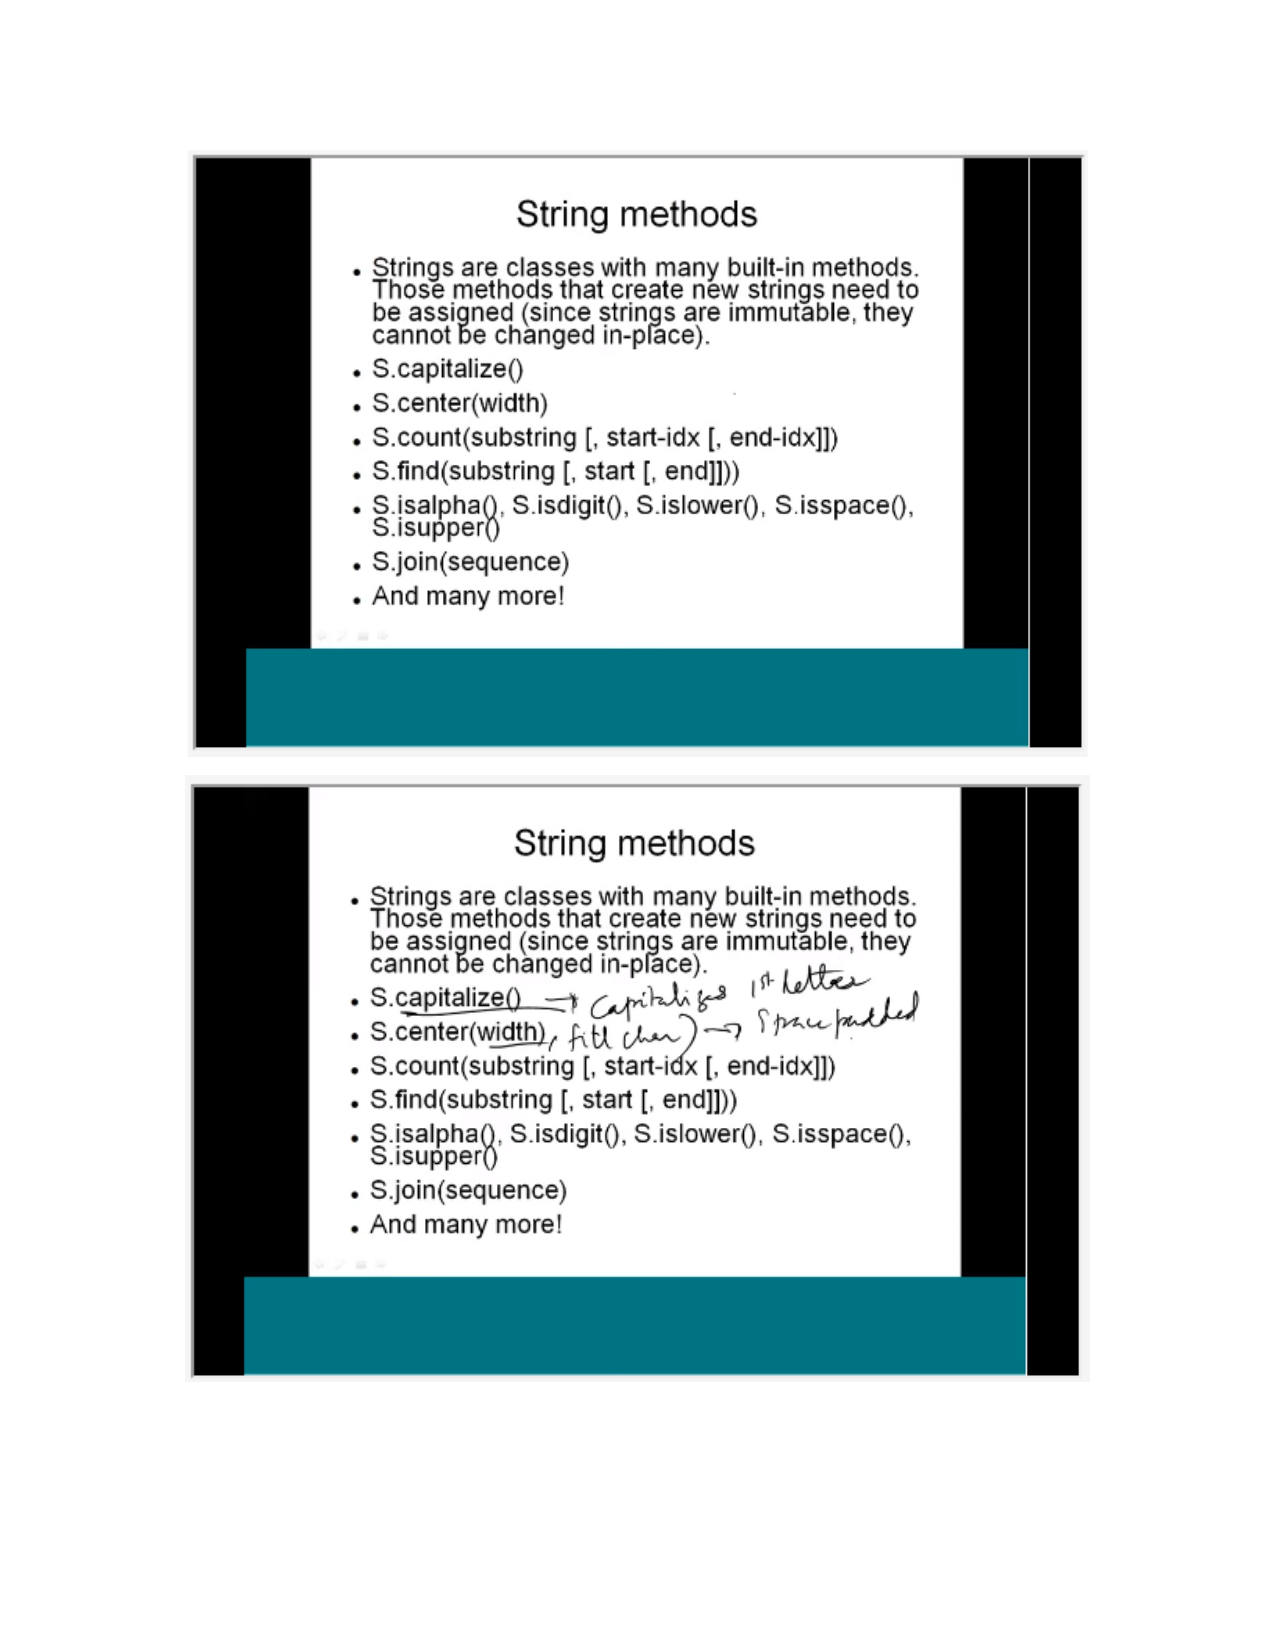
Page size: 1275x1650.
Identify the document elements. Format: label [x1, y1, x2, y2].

picture [185, 775, 1090, 1382]
picture [187, 150, 1088, 757]
